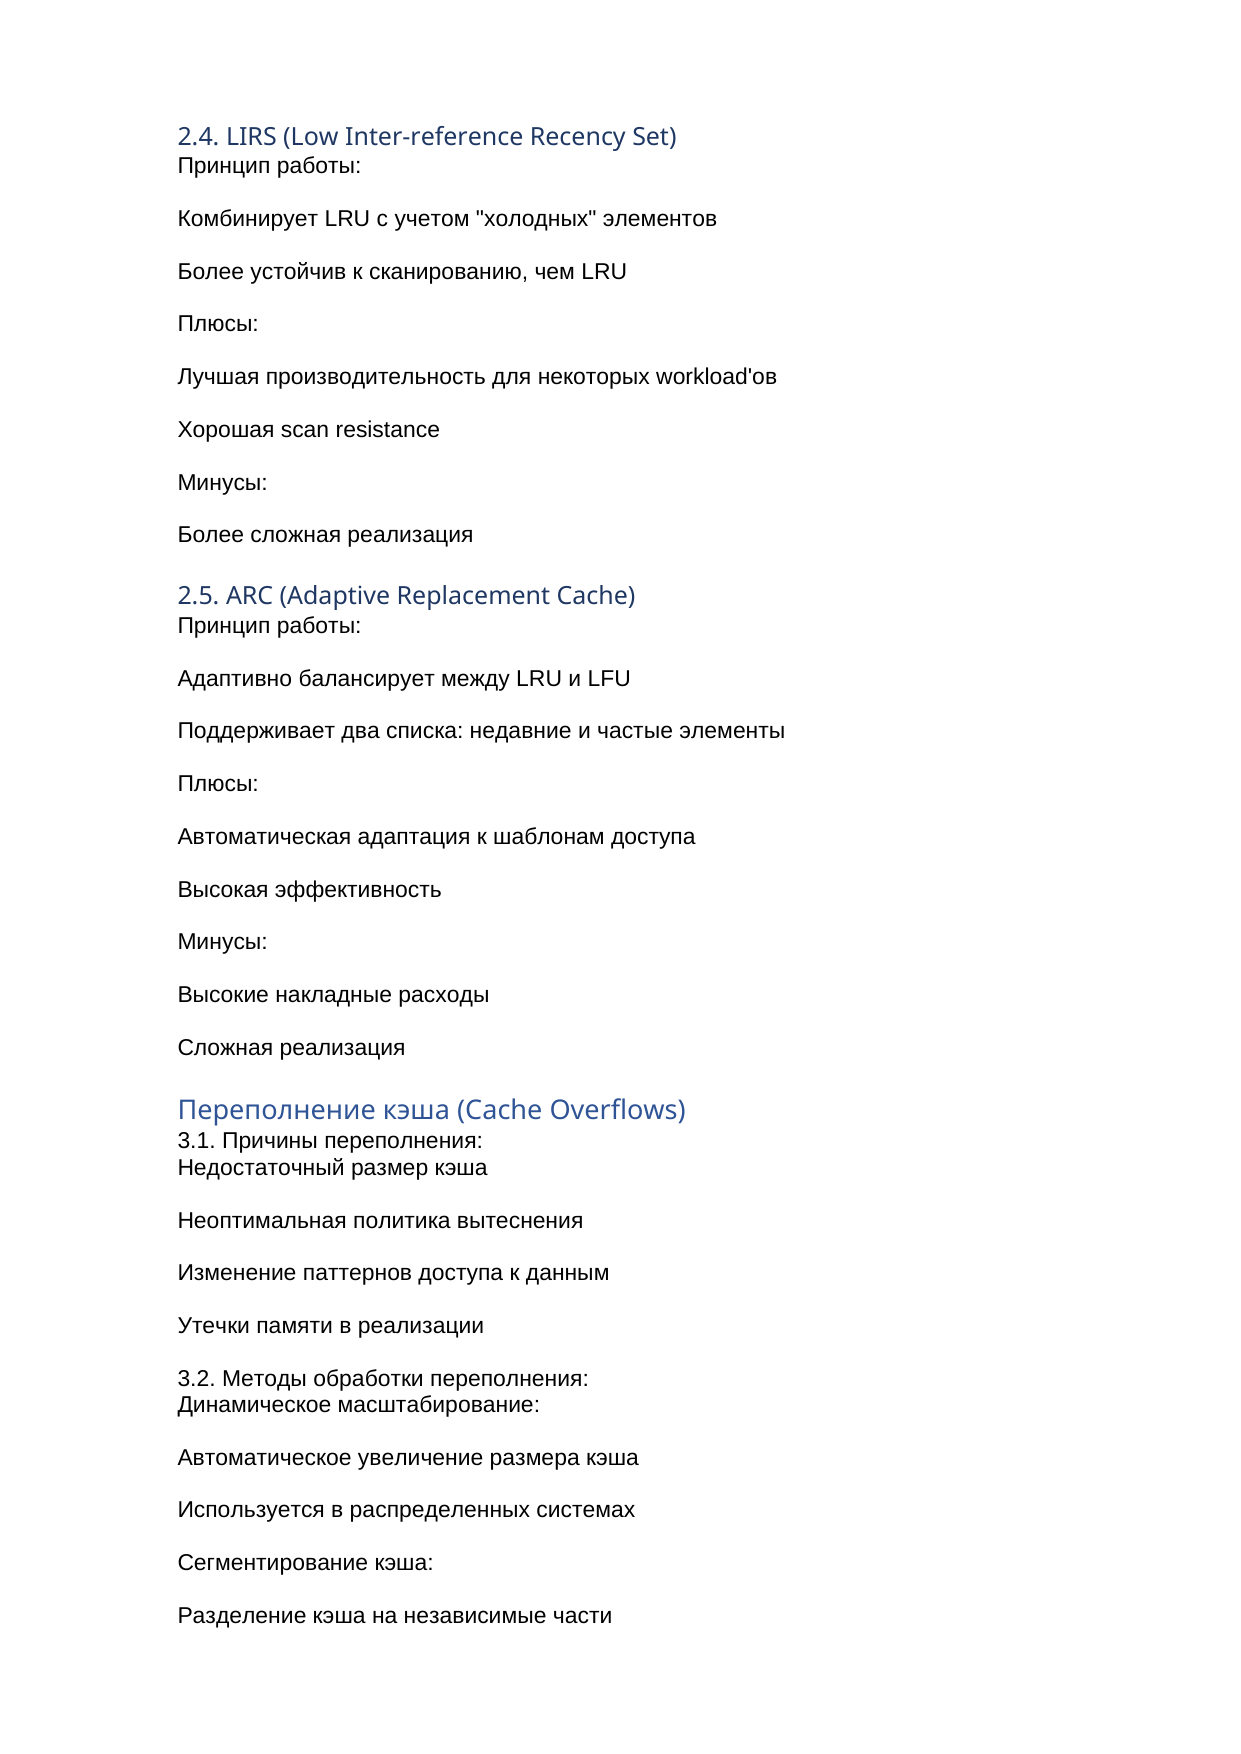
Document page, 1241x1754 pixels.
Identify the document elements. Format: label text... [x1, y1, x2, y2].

text Используется в распределенных системах [177, 1496, 1152, 1523]
text Плюсы: [177, 310, 1152, 337]
text Изменение паттернов доступа к данным [177, 1259, 1152, 1286]
text Минусы: [177, 928, 1152, 955]
subtitle 2.5. ARC (Adaptive Replacement Cache) [177, 578, 1152, 612]
text Более устойчив к сканированию, чем LRU [177, 258, 1152, 284]
text Высокая эффективность [177, 876, 1152, 902]
text Принцип работы: [177, 612, 1152, 638]
text Сложная реализация [177, 1034, 1152, 1060]
text Поддерживает два списка: недавние и частые элементы [177, 717, 1152, 744]
text Утечки памяти в реализации [177, 1312, 1152, 1338]
text Высокие накладные расходы [177, 981, 1152, 1007]
subtitle Переполнение кэша (Cache Overflows) [177, 1091, 1152, 1127]
text Минусы: [177, 468, 1152, 495]
text Лучшая производительность для некоторых workload'ов [177, 363, 1152, 389]
text Комбинирует LRU с учетом "холодных" элементов [177, 205, 1152, 231]
text 3.1. Причины переполнения: [177, 1127, 1152, 1154]
text Плюсы: [177, 770, 1152, 797]
text Принцип работы: [177, 152, 1152, 178]
text Адаптивно балансирует между LRU и LFU [177, 665, 1152, 691]
subtitle 2.4. LIRS (Low Inter-reference Recency Set) [177, 118, 1152, 152]
text Сегментирование кэша: [177, 1549, 1152, 1576]
text Неоптимальная политика вытеснения [177, 1207, 1152, 1233]
text Разделение кэша на независимые части [177, 1602, 1152, 1628]
text Автоматическая адаптация к шаблонам доступа [177, 823, 1152, 849]
text Более сложная реализация [177, 521, 1152, 547]
text Динамическое масштабирование: [177, 1391, 1152, 1417]
text Хорошая scan resistance [177, 416, 1152, 442]
text Автоматическое увеличение размера кэша [177, 1444, 1152, 1470]
text Недостаточный размер кэша [177, 1154, 1152, 1180]
text 3.2. Методы обработки переполнения: [177, 1365, 1152, 1391]
